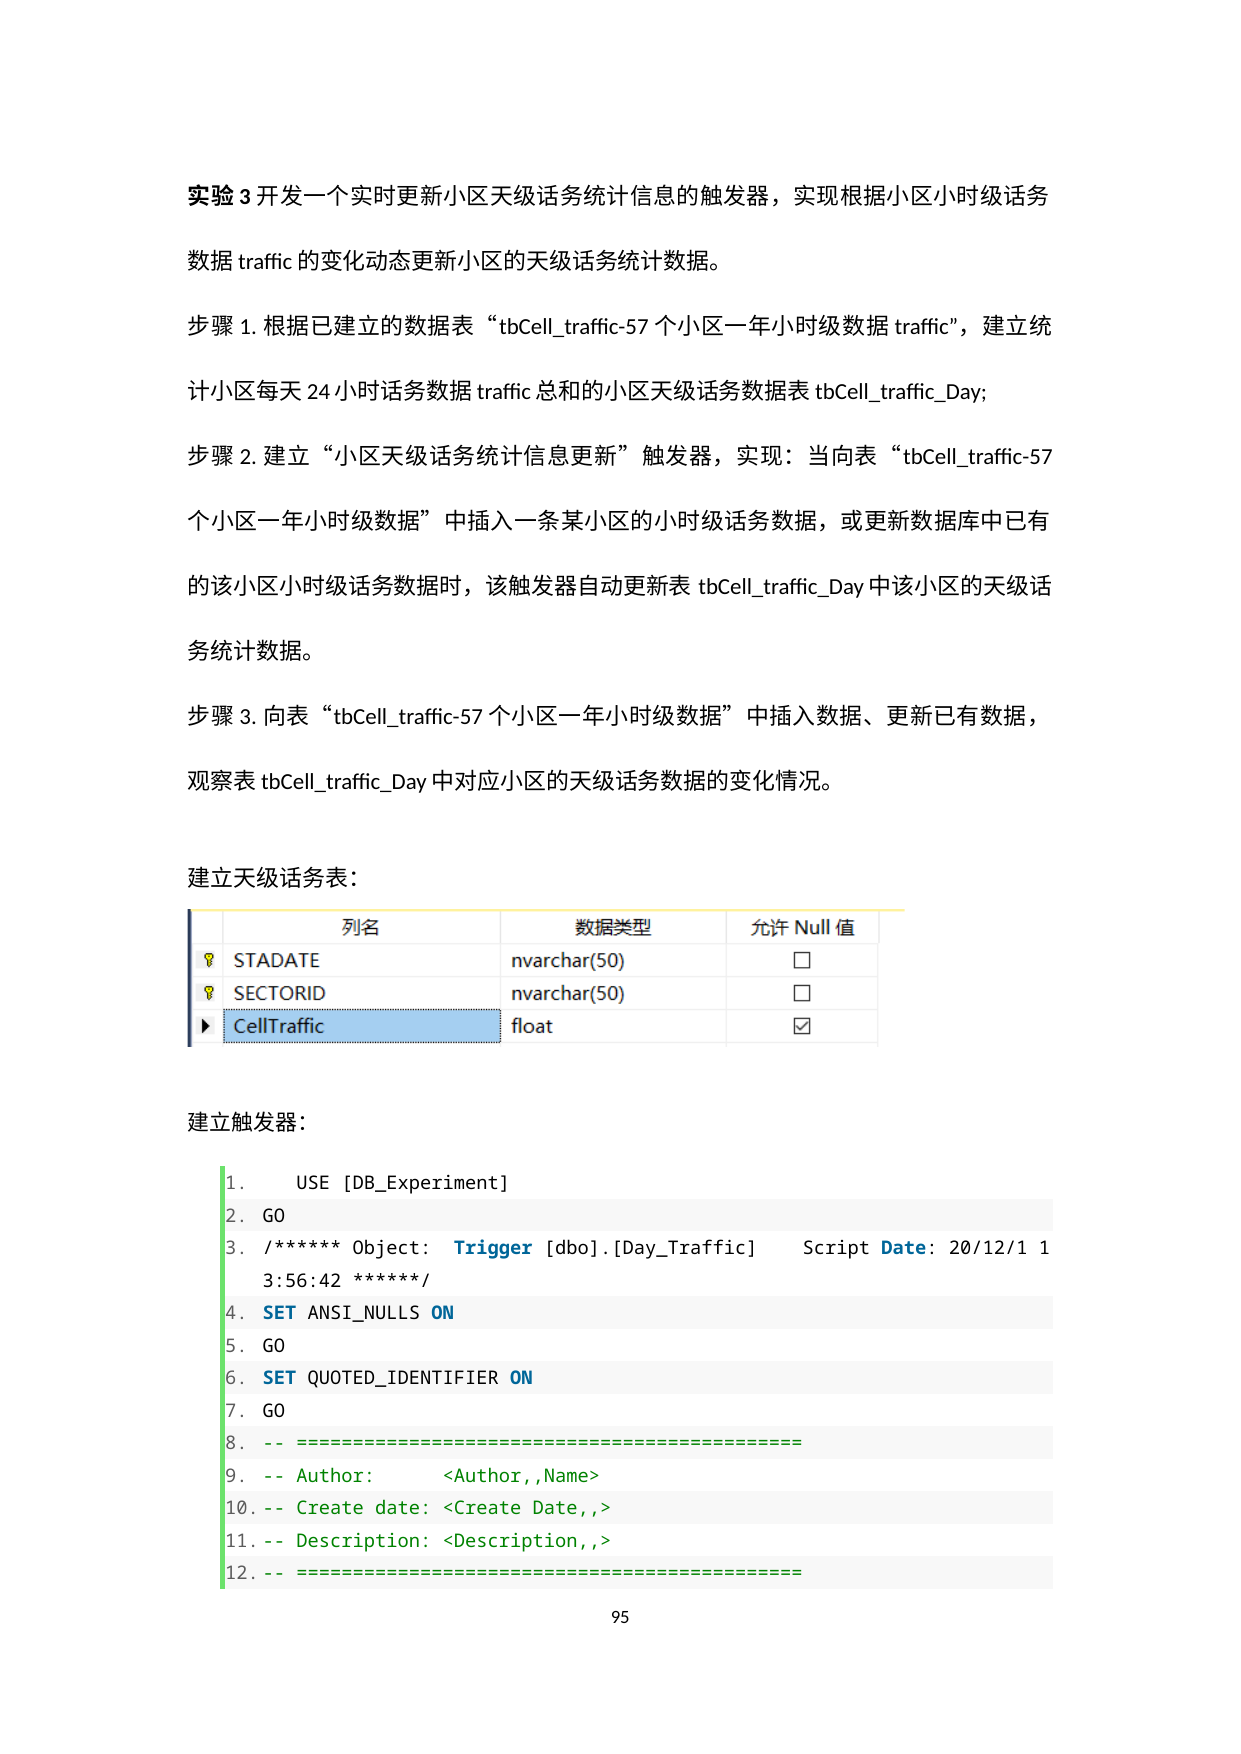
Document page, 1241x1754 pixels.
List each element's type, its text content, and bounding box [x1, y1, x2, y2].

text 建立天级话务表： [187, 844, 1053, 909]
list /****** Object: Trigger [dbo].[Day_Traffic] Script Date: 20/12/1 13:56:42 ******/ [225, 1231, 1053, 1296]
list -- Create date: <Create Date,,> [225, 1491, 1053, 1524]
list -- ============================================= [225, 1426, 1053, 1459]
text 步骤3. 向表“tbCell_traffic-57个小区一年小时级数据”中插入数据、更新已有数据，观察表tbCell_traffic_Day中对应小区的天级话务数据的变化情况。 [187, 682, 1053, 812]
list SET ANSI_NULLS ON [225, 1296, 1053, 1329]
list SET QUOTED_IDENTIFIER ON [225, 1361, 1053, 1394]
list GO [225, 1199, 1053, 1231]
text 步骤2. 建立“小区天级话务统计信息更新”触发器，实现：当向表“tbCell_traffic-57个小区一年小时级数据”中插入一条某小区的小时级话务数据，或更新数据库中已有的该小区小时级话务数据时，该触发器自动更新表tbCell_traffic_Day中该小区的天级话务统计数据。 [187, 422, 1053, 682]
text 实验3 开发一个实时更新小区天级话务统计信息的触发器，实现根据小区小时级话务数据traffic的变化动态更新小区的天级话务统计数据。 [187, 162, 1053, 292]
list -- Author: <Author,,Name> [225, 1459, 1053, 1491]
picture [187, 909, 905, 1047]
list -- Description: <Description,,> [225, 1524, 1053, 1556]
list GO [225, 1329, 1053, 1361]
list USE [DB_Experiment] [225, 1166, 1053, 1199]
text 建立触发器： [187, 1104, 1053, 1137]
text 步骤1. 根据已建立的数据表“tbCell_traffic-57个小区一年小时级数据traffic”，建立统计小区每天24小时话务数据traffic总和的小区天级话务数据表tbCell_traffic_Day; [187, 292, 1053, 422]
list GO [225, 1394, 1053, 1426]
list -- ============================================= [225, 1556, 1053, 1589]
